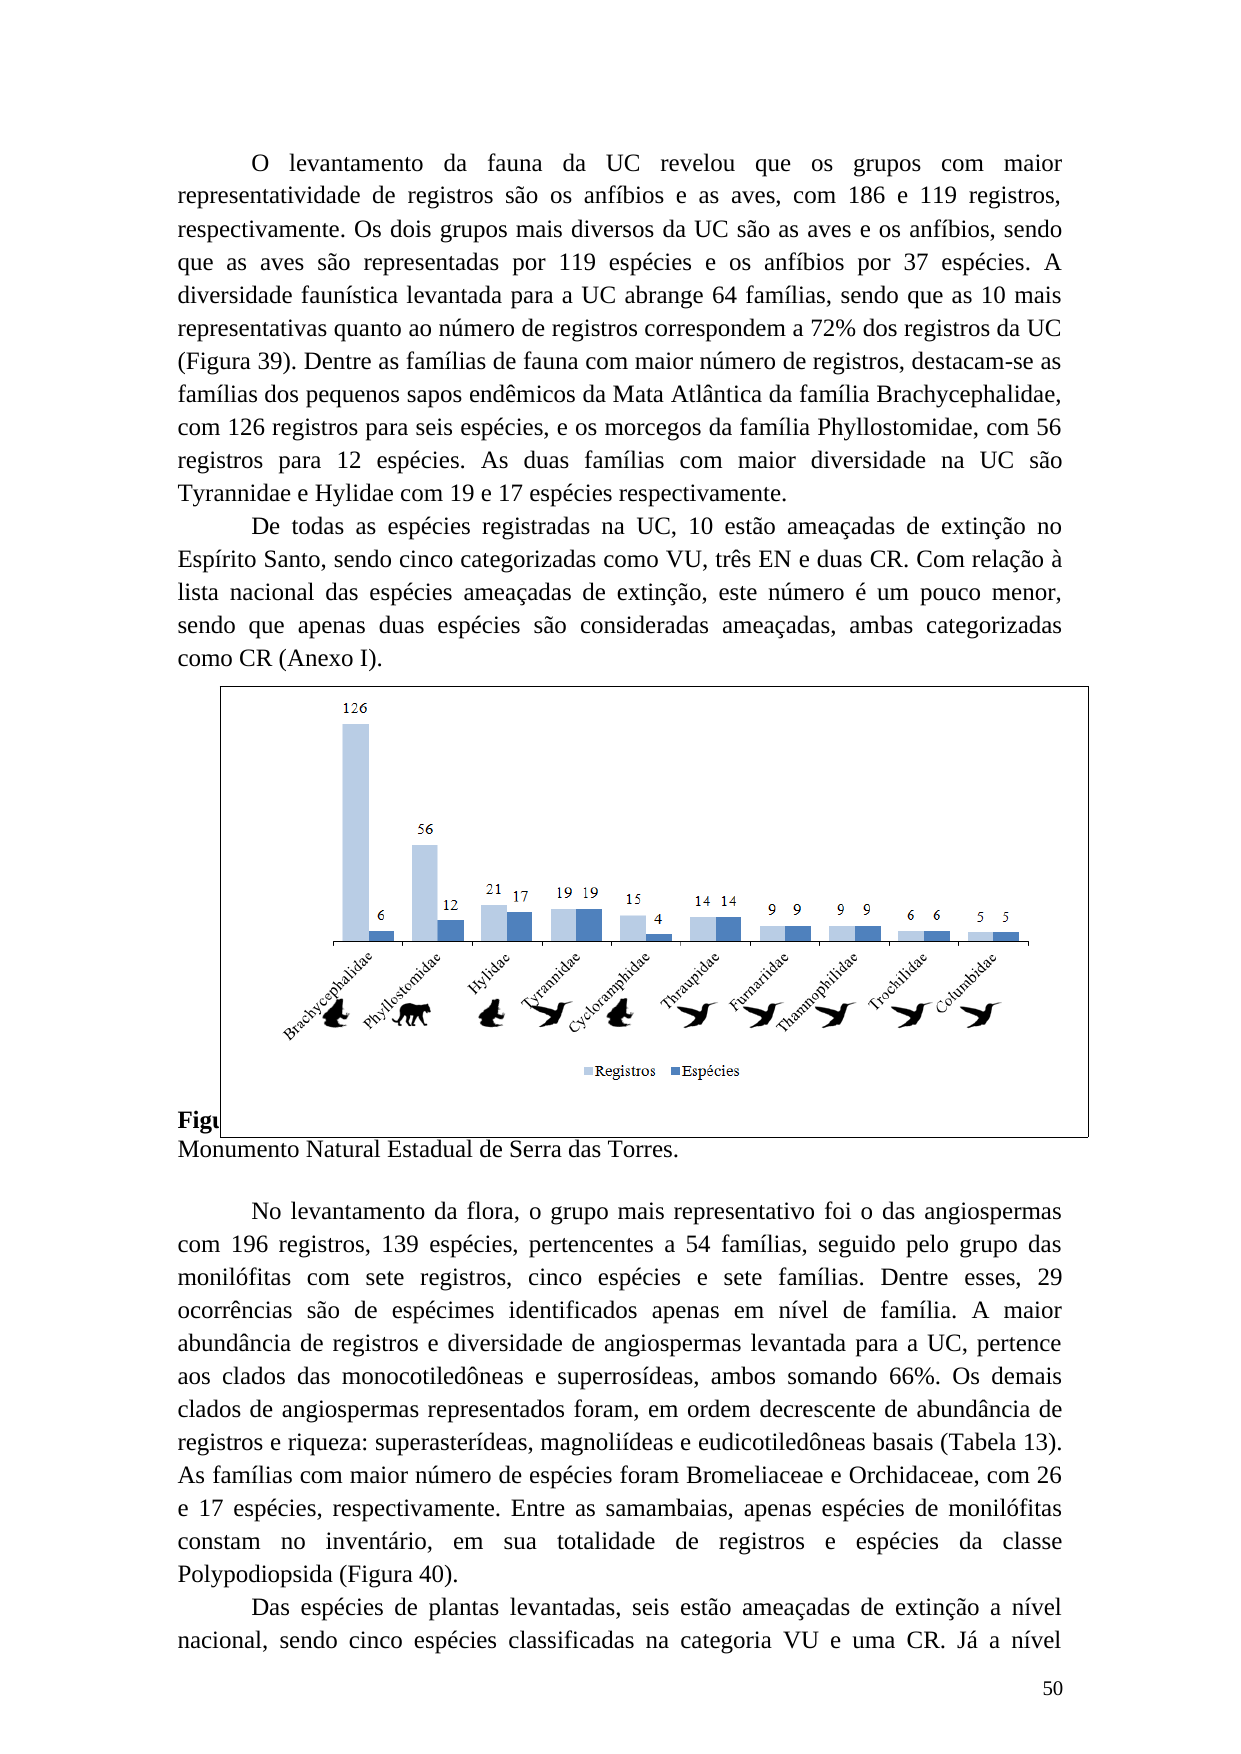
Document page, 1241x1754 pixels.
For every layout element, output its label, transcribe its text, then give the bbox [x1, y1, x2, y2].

text Figura 39. Gráfico das famílias mais representativas no inventário faunístico do Monumento Natural Estadual de Serra das Torres. [177, 1105, 1063, 1163]
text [177, 1592, 1063, 1654]
picture [275, 693, 1032, 1082]
text No levantamento da flora, o grupo mais representativo foi o das angiospermas com 196 registros, 139 espécies, pertencentes a 54 famílias, seguido pelo grupo das monilófitas com sete registros, cinco espécies e sete famílias. Dentre esses, 29 ocorrências são de espécimes identificados apenas em nível de família. A maior abundância de registros e diversidade de angiospermas levantada para a UC, pertence aos clados das monocotiledôneas e superrosídeas, ambos somando 66%. Os demais clados de angiospermas representados foram, em ordem decrescente de abundância de registros e riqueza: superasterídeas, magnoliídeas e eudicotiledôneas basais (Tabela 13). As famílias com maior número de espécies foram Bromeliaceae e Orchidaceae, com 26 e 17 espécies, respectivamente. Entre as samambaias, apenas espécies de monilófitas constam no inventário, em sua totalidade de registros e espécies da classe Polypodiopsida (Figura 40). [177, 1196, 1063, 1588]
text De todas as espécies registradas na UC, 10 estão ameaçadas de extinção no Espírito Santo, sendo cinco categorizadas como VU, três EN e duas CR. Com relação à lista nacional das espécies ameaçadas de extinção, este número é um pouco menor, sendo que apenas duas espécies são consideradas ameaçadas, ambas categorizadas como CR (Anexo I). [177, 511, 1063, 672]
text O levantamento da fauna da UC revelou que os grupos com maior representatividade de registros são os anfíbios e as aves, com 186 e 119 registros, respectivamente. Os dois grupos mais diversos da UC são as aves e os anfíbios, sendo que as aves são representadas por 119 espécies e os anfíbios por 37 espécies. A diversidade faunística levantada para a UC abrange 64 famílias, sendo que as 10 mais representativas quanto ao número de registros correspondem a 72% dos registros da UC (Figura 39). Dentre as famílias de fauna com maior número de registros, destacam-se as famílias dos pequenos sapos endêmicos da Mata Atlântica da família Brachycephalidae, com 126 registros para seis espécies, e os morcegos da família Phyllostomidae, com 56 registros para 12 espécies. As duas famílias com maior diversidade na UC são Tyrannidae e Hylidae com 19 e 17 espécies respectivamente. [177, 148, 1063, 507]
